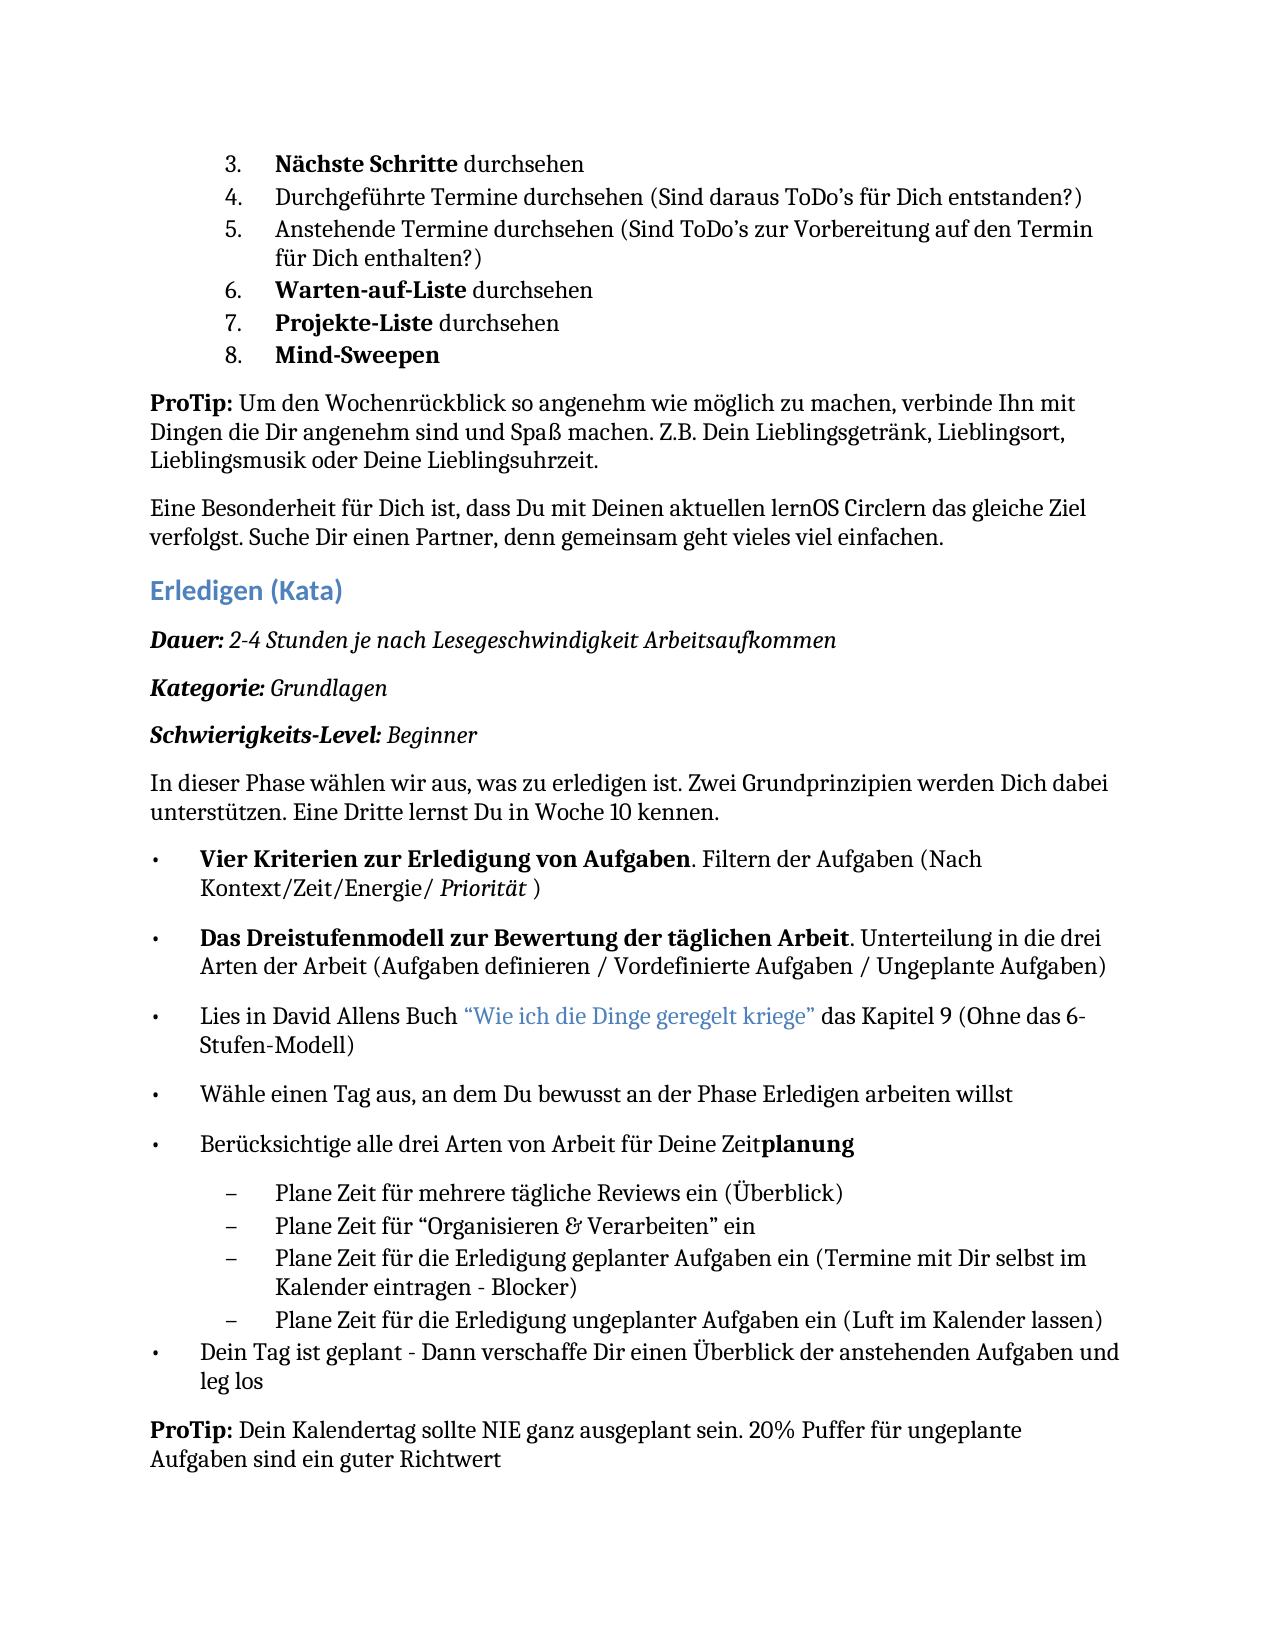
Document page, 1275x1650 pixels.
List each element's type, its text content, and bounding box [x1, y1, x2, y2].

list Lies in David Allens Buch “Wie ich die Dinge geregelt kriege” das Kapitel 9 (Ohne das 6-Stufen-Modell) [150, 1002, 1125, 1059]
subtitle Erledigen (Kata) [150, 572, 1125, 608]
list Vier Kriterien zur Erledigung von Aufgaben. Filtern der Aufgaben (Nach Kontext/Zeit/Energie/ Priorität ) [150, 845, 1125, 903]
list Durchgeführte Termine durchsehen (Sind daraus ToDo’s für Dich entstanden?) [225, 182, 1125, 211]
text Kategorie: Grundlagen [150, 674, 1125, 703]
list Projekte-Liste durchsehen [225, 309, 1125, 337]
text ProTip: Dein Kalendertag sollte NIE ganz ausgeplant sein. 20% Puffer für ungeplante Aufgaben sind ein guter Richtwert [150, 1416, 1125, 1474]
list Plane Zeit für mehrere tägliche Reviews ein (Überblick) [225, 1179, 1125, 1208]
list Nächste Schritte durchsehen [225, 150, 1125, 179]
list Wähle einen Tag aus, an dem Du bewusst an der Phase Erledigen arbeiten willst [150, 1080, 1125, 1109]
list Mind-Sweepen [225, 341, 1125, 370]
list Das Dreistufenmodell zur Bewertung der täglichen Arbeit. Unterteilung in die drei Arten der Arbeit (Aufgaben definieren / Vordefinierte Aufgaben / Ungeplante Aufgaben) [150, 923, 1125, 981]
list Warten-auf-Liste durchsehen [225, 276, 1125, 305]
list Berücksichtige alle drei Arten von Arbeit für Deine Zeitplanung [150, 1130, 1125, 1158]
list Anstehende Termine durchsehen (Sind ToDo’s zur Vorbereitung auf den Termin für Dich enthalten?) [225, 215, 1125, 272]
list Plane Zeit für die Erledigung geplanter Aufgaben ein (Termine mit Dir selbst im Kalender eintragen - Blocker) [225, 1244, 1125, 1302]
text ProTip: Um den Wochenrückblick so angenehm wie möglich zu machen, verbinde Ihn mit Dingen die Dir angenehm sind und Spaß machen. Z.B. Dein Lieblingsgetränk, Lieblingsort, Lieblingsmusik oder Deine Lieblingsuhrzeit. [150, 389, 1125, 475]
text Dauer: 2-4 Stunden je nach Lesegeschwindigkeit Arbeitsaufkommen [150, 626, 1125, 655]
list Plane Zeit für die Erledigung ungeplanter Aufgaben ein (Luft im Kalender lassen) [225, 1306, 1125, 1334]
text In dieser Phase wählen wir aus, was zu erledigen ist. Zwei Grundprinzipien werden Dich dabei unterstützen. Eine Dritte lernst Du in Woche 10 kennen. [150, 769, 1125, 826]
list Dein Tag ist geplant - Dann verschaffe Dir einen Überblick der anstehenden Aufgaben und leg los [150, 1338, 1125, 1396]
text Schwierigkeits-Level: Beginner [150, 721, 1125, 750]
text Eine Besonderheit für Dich ist, dass Du mit Deinen aktuellen lernOS Circlern das gleiche Ziel verfolgst. Suche Dir einen Partner, denn gemeinsam geht vieles viel einfachen. [150, 494, 1125, 551]
list Plane Zeit für “Organisieren & Verarbeiten” ein [225, 1212, 1125, 1241]
